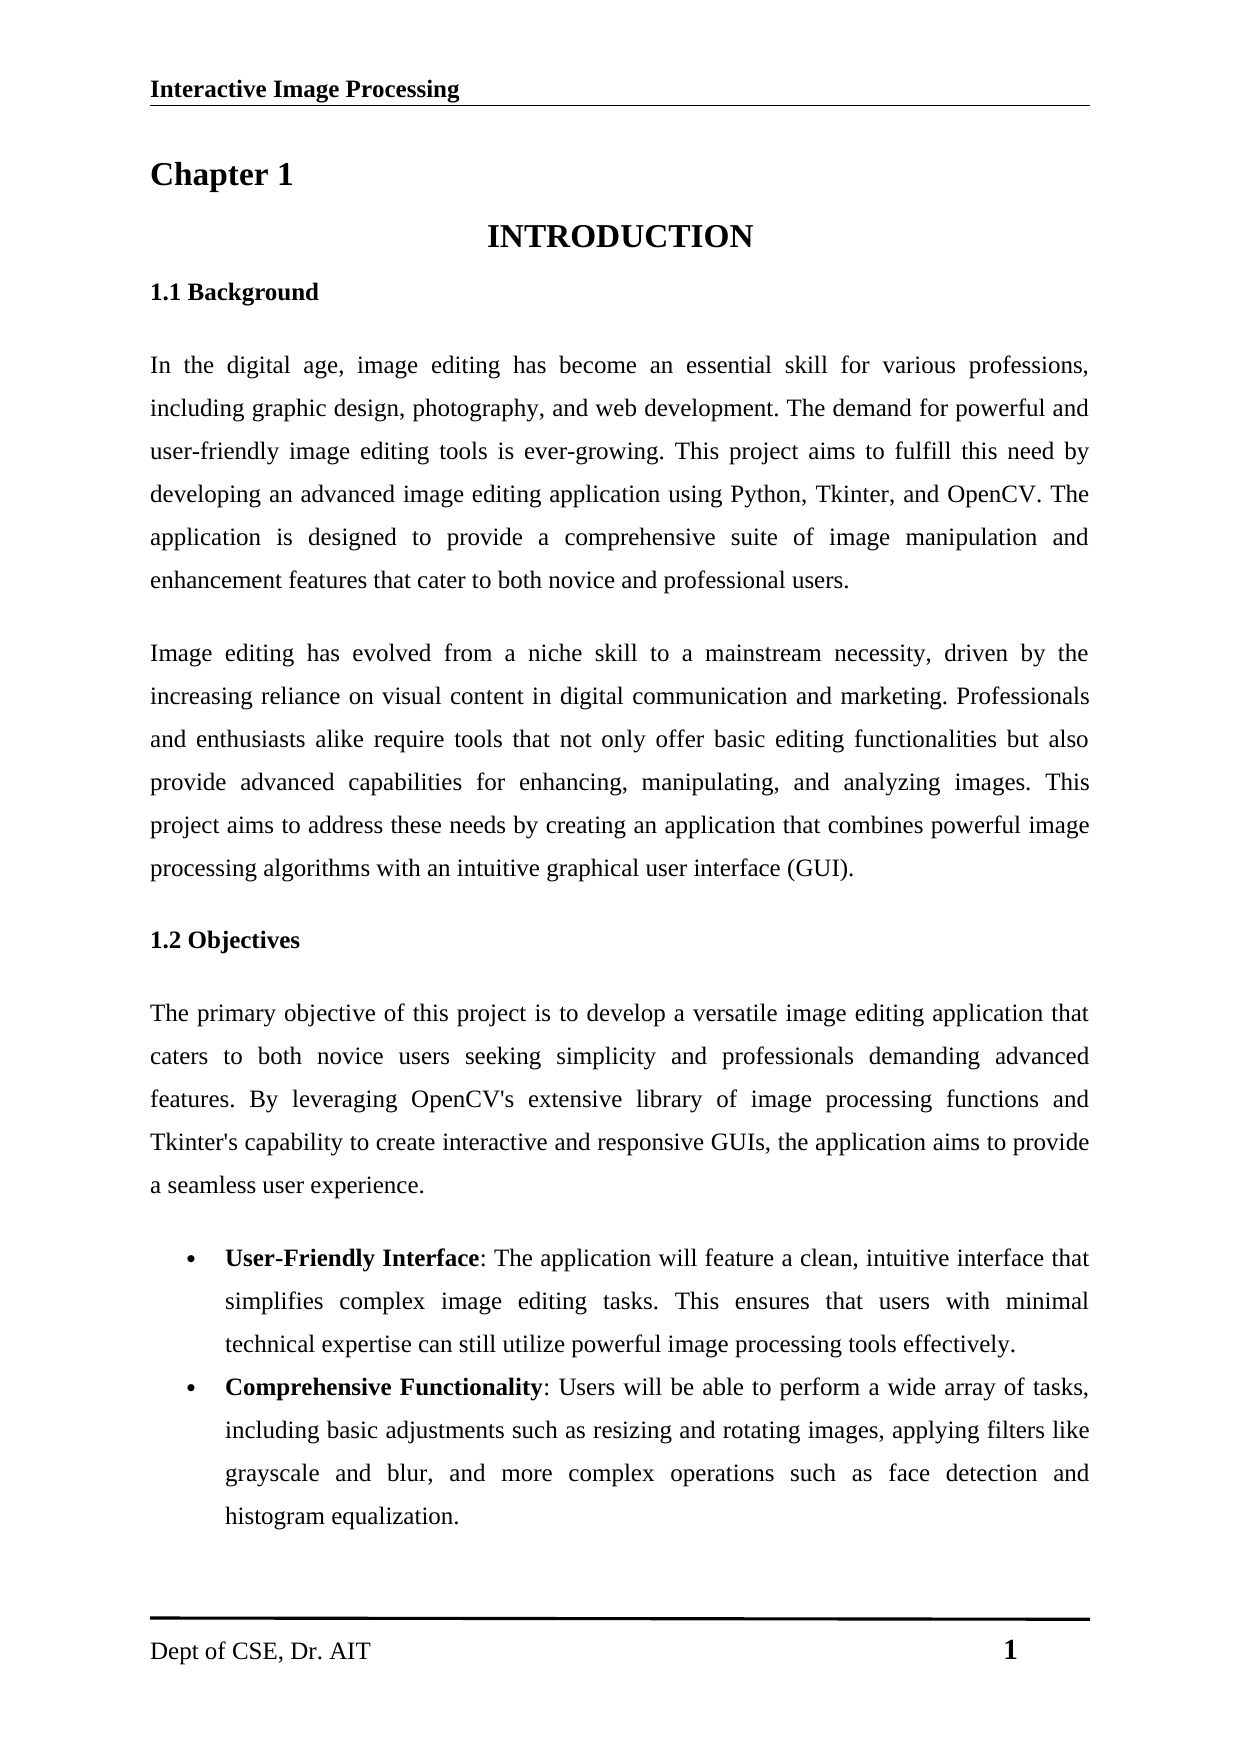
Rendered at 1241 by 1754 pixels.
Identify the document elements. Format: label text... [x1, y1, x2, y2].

text The primary objective of this project is to develop a versatile image editing application that caters to both novice users seeking simplicity and professionals demanding advanced features. By leveraging OpenCV's extensive library of image processing functions and Tkinter's capability to create interactive and responsive GUIs, the application aims to provide a seamless user experience. [150, 998, 1090, 1199]
text In the digital age, image editing has become an essential skill for various professions, including graphic design, photography, and web development. The demand for powerful and user-friendly image editing tools is ever-growing. This project aims to fulfill this need by developing an advanced image editing application using Python, Tkinter, and OpenCV. The application is designed to provide a comprehensive suite of image manipulation and enhancement features that cater to both novice and professional users. [150, 350, 1090, 594]
subtitle Chapter 1 [150, 154, 1090, 192]
list Comprehensive Functionality: Users will be able to perform a wide array of tasks, including basic adjustments such as resizing and rotating images, applying filters like grayscale and blur, and more complex operations such as face detection and histogram equalization. [187, 1401, 1090, 1559]
subtitle 1.1 Background [150, 277, 1090, 306]
subtitle INTRODUCTION [150, 216, 1090, 254]
subtitle 1.2 Objectives [150, 926, 1090, 954]
text Image editing has evolved from a niche skill to a mainstream necessity, driven by the increasing reliance on visual content in digital communication and marketing. Professionals and enthusiasts alike require tools that not only offer basic editing functionalities but also provide advanced capabilities for enhancing, manipulating, and analyzing images. This project aims to address these needs by creating an application that combines powerful image processing algorithms with an intuitive graphical user interface (GUI). [150, 638, 1090, 882]
list User-Friendly Interface: The application will feature a clean, intuitive interface that simplifies complex image editing tasks. This ensures that users with minimal technical expertise can still utilize powerful image processing tools effectively. [187, 1243, 1090, 1358]
